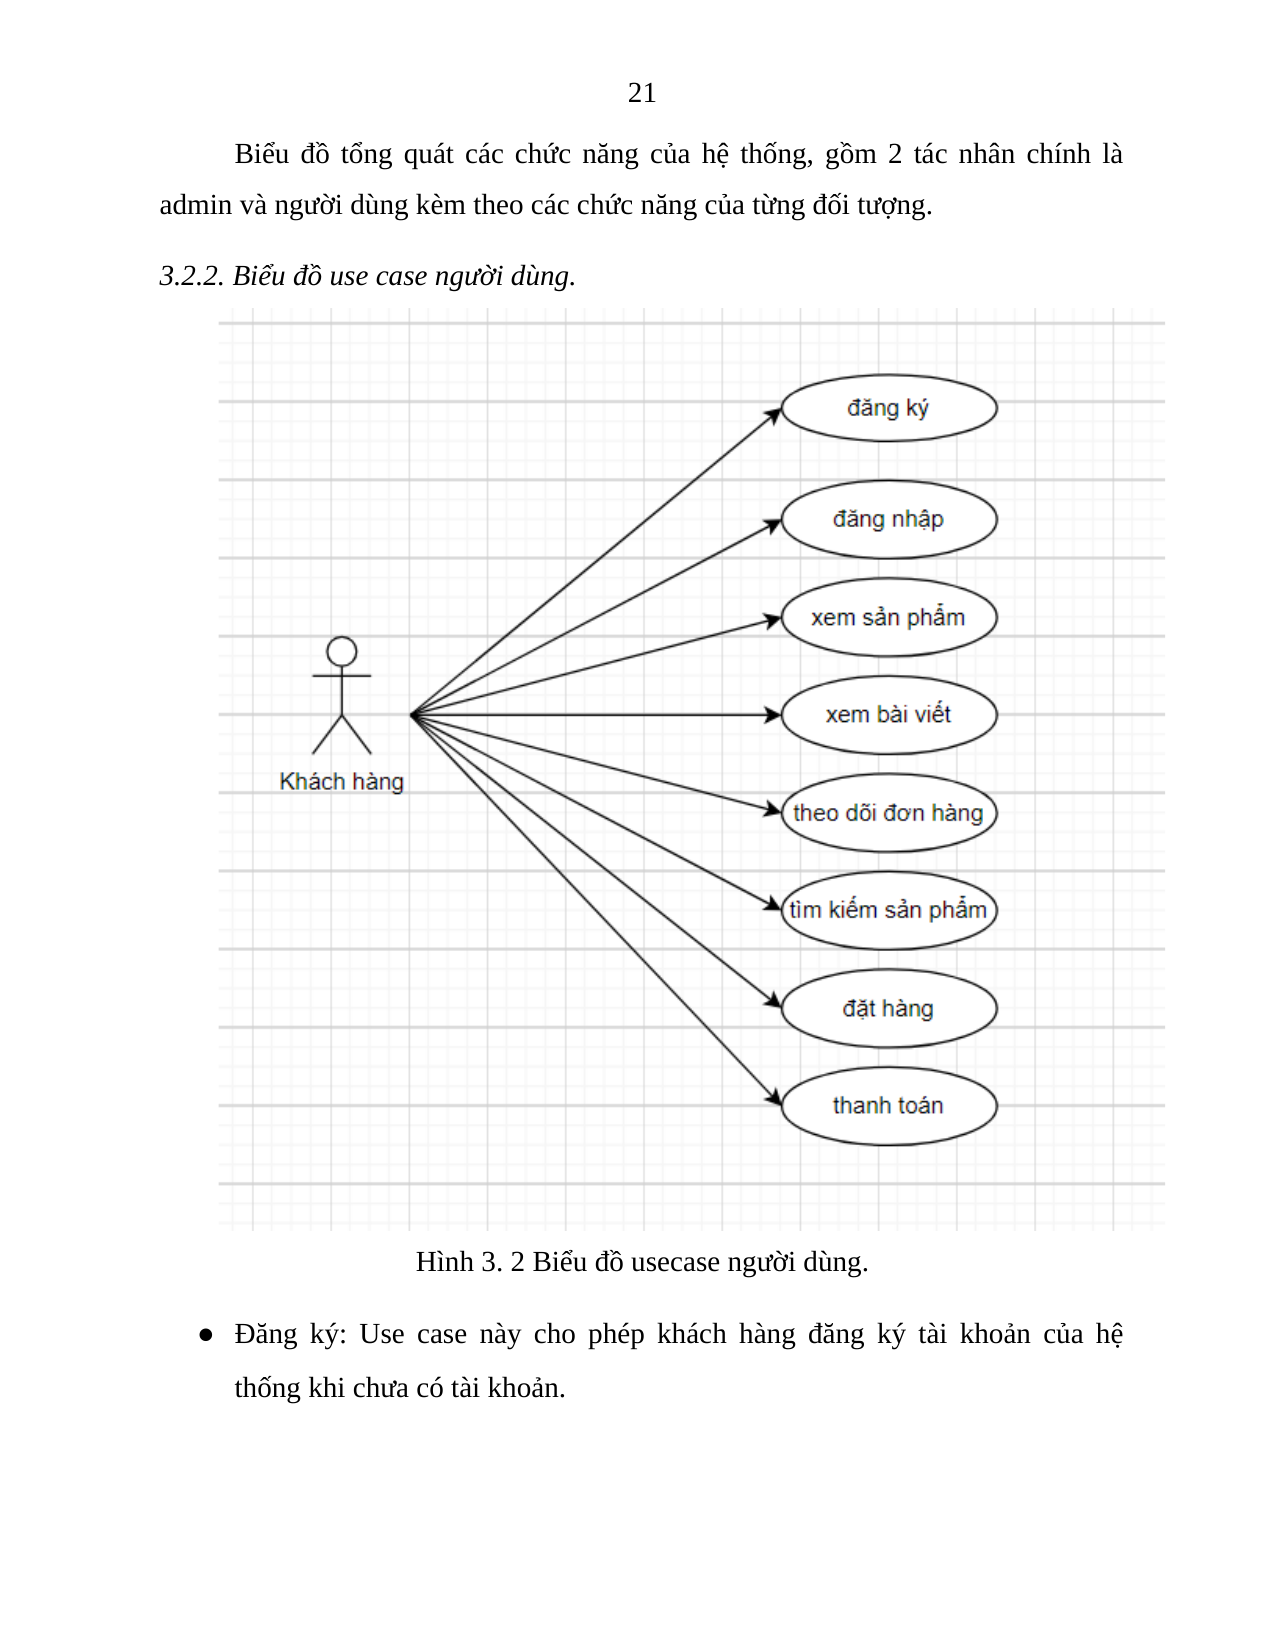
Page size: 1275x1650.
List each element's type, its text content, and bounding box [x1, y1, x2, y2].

picture [218, 308, 1166, 1231]
text ● Đăng ký: Use case này cho phép khách hàng đăng ký tài khoản của hệ thống khi chưa có tài khoản. [197, 1315, 1125, 1404]
text Biểu đồ tổng quát các chức năng của hệ thống, gồm 2 tác nhân chính là admin và người dùng kèm theo các chức năng của từng đối tượng. [159, 137, 1125, 220]
subtitle 3.2.2. Biểu đồ use case người dùng. [159, 258, 1125, 292]
text Hình 3. 2 Biểu đồ usecase người dùng. [159, 1244, 1125, 1278]
